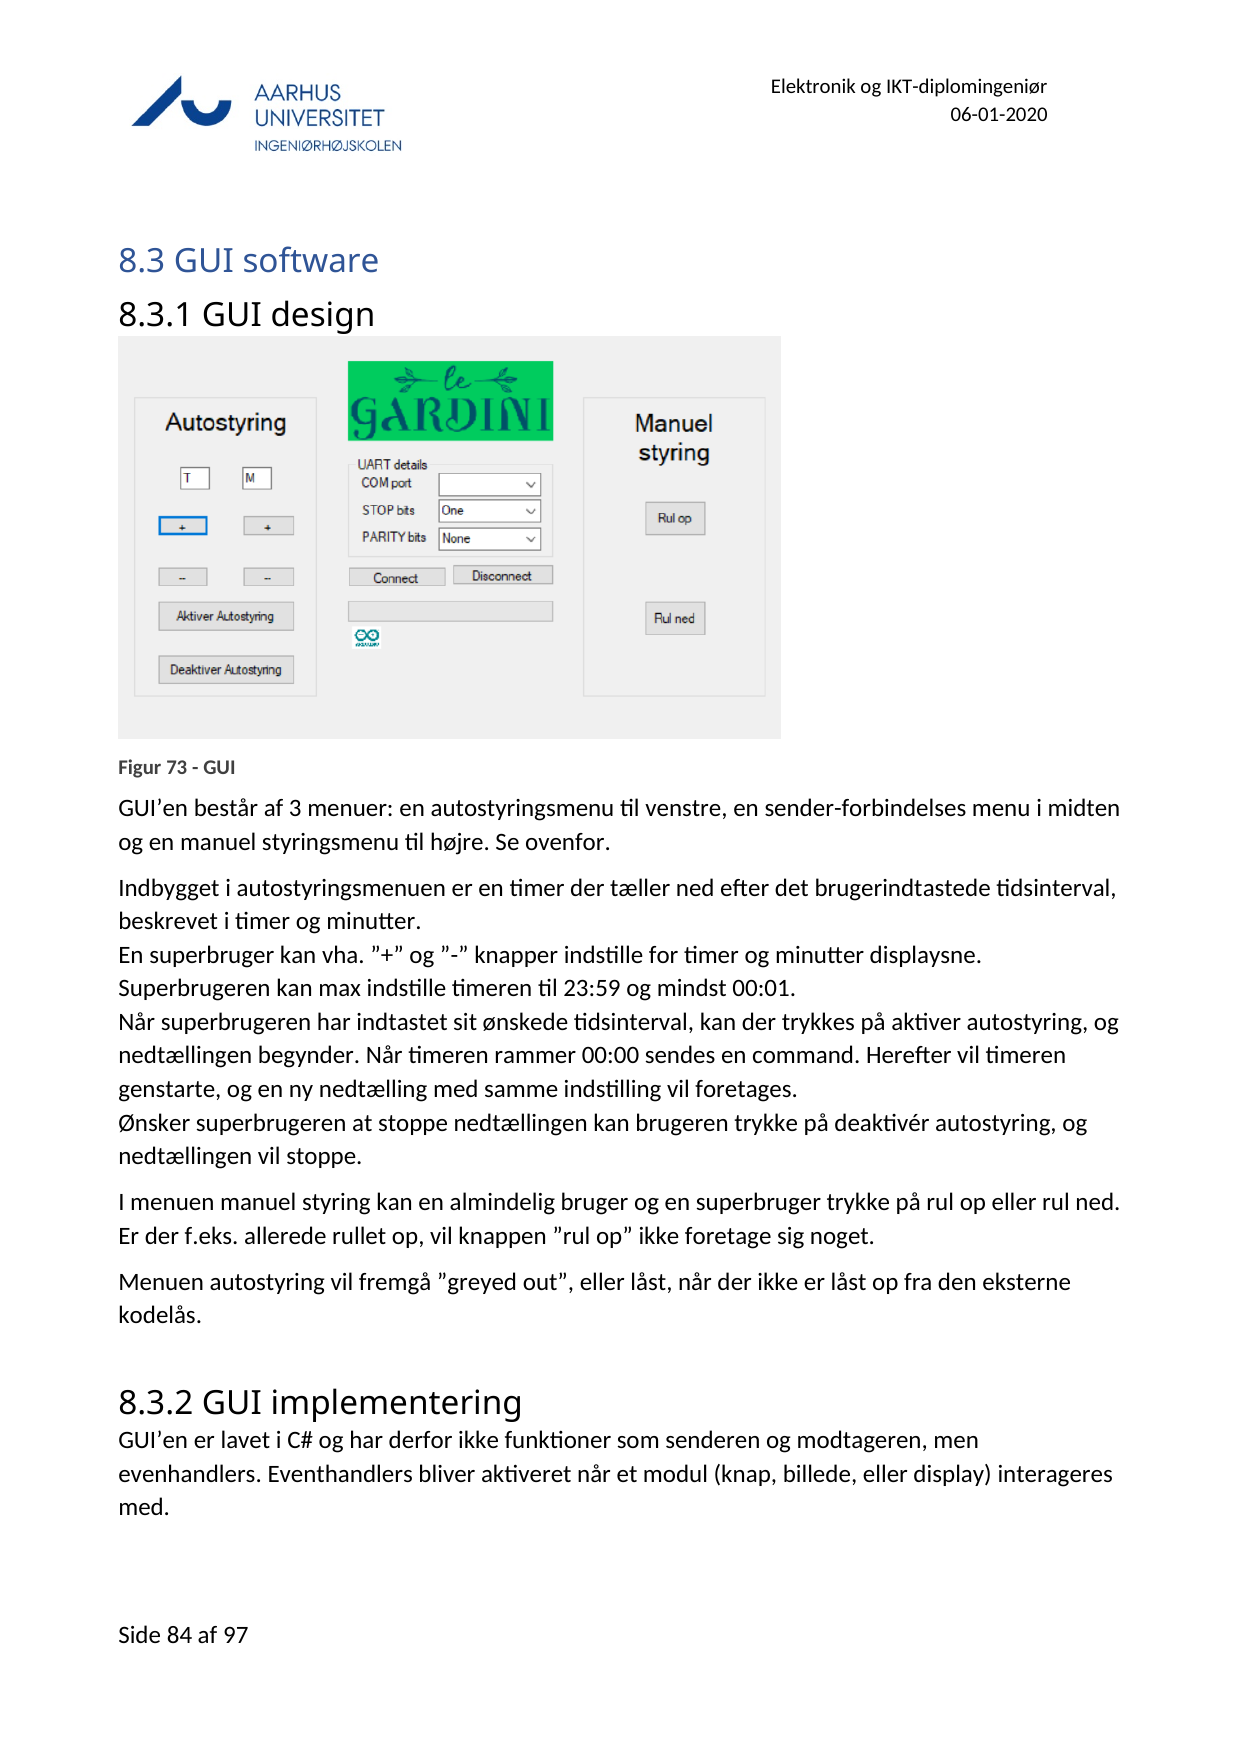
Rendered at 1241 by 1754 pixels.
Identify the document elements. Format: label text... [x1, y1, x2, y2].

text Menuen autostyring vil fremgå ”greyed out”, eller låst, når der ikke er låst op fra den eksterne kodelås. [118, 1266, 1122, 1363]
subtitle 8.3.2 GUI implementering [118, 1379, 1122, 1424]
subtitle 8.3 GUI software [118, 237, 1122, 283]
picture [129, 73, 432, 156]
subtitle 8.3.1 GUI design [118, 291, 1122, 336]
text I menuen manuel styring kan en almindelig bruger og en superbruger trykke på rul op eller rul ned. Er der f.eks. allerede rullet op, vil knappen ”rul op” ikke foretage sig noget. [118, 1186, 1122, 1250]
text GUI’en er lavet i C# og har derfor ikke funktioner som senderen og modtageren, men evenhandlers. Eventhandlers bliver aktiveret når et modul (knap, billede, eller display) interageres med. [118, 1424, 1122, 1522]
picture [118, 336, 781, 739]
text Indbygget i autostyringsmenuen er en timer der tæller ned efter det brugerindtastede tidsinterval, beskrevet i timer og minutter. En superbruger kan vha. ”+” og ”-” knapper indstille for timer og minutter displaysne. Superbrugeren kan max indstille timeren til 23:59 og mindst 00:01. Når superbrugeren har indtastet sit ønskede tidsinterval, kan der trykkes på aktiver autostyring, og nedtællingen begynder. Når timeren rammer 00:00 sendes en command. Herefter vil timeren genstarte, og en ny nedtælling med samme indstilling vil foretages. Ønsker superbrugeren at stoppe nedtællingen kan brugeren trykke på deaktivér autostyring, og nedtællingen vil stoppe. [118, 872, 1122, 1171]
text GUI’en består af 3 menuer: en autostyringsmenu til venstre, en sender-forbindelses menu i midten og en manuel styringsmenu til højre. Se ovenfor. [118, 792, 1122, 856]
